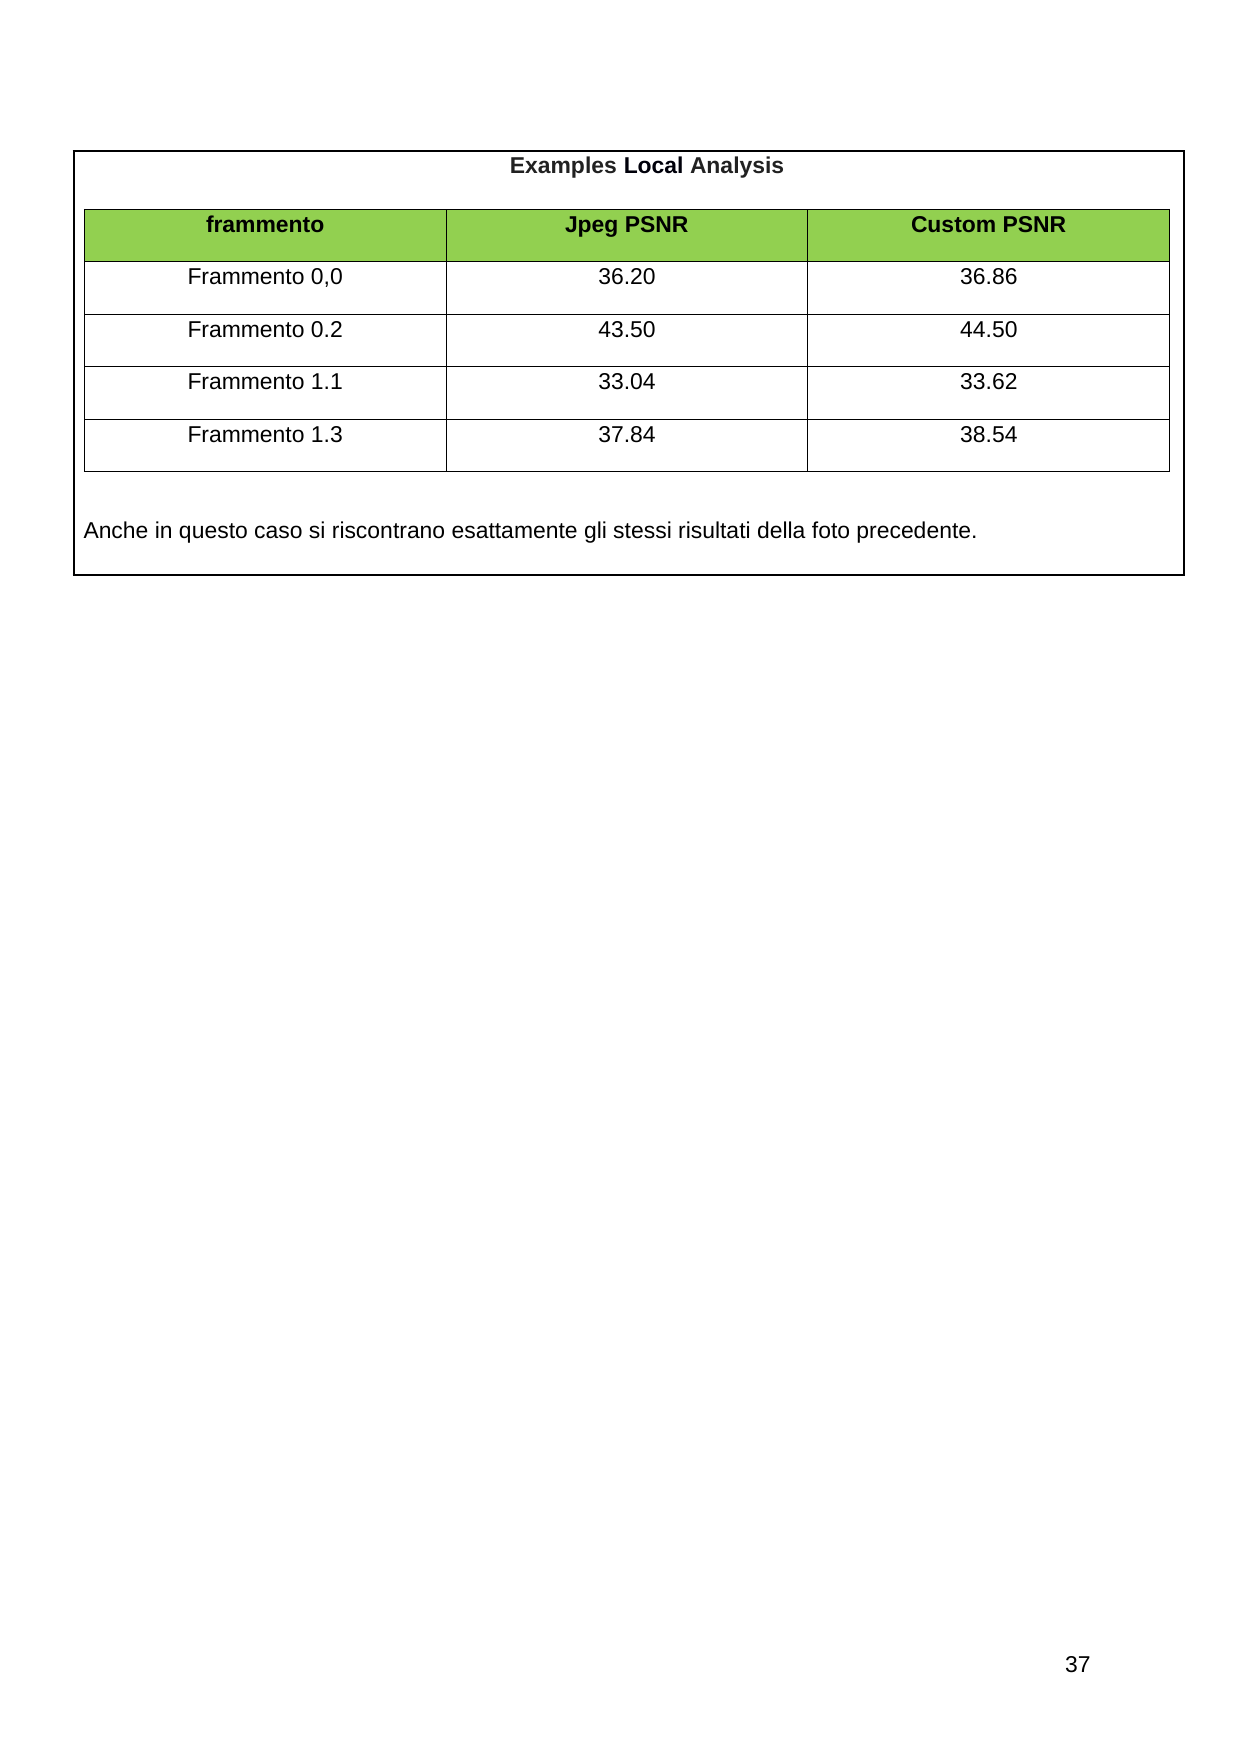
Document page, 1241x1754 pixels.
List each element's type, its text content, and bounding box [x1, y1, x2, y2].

table_cell Examples Local Analysis Anche in questo caso si riscontrano esattamente gli stessi risultati della foto precedente. [75, 152, 1183, 573]
